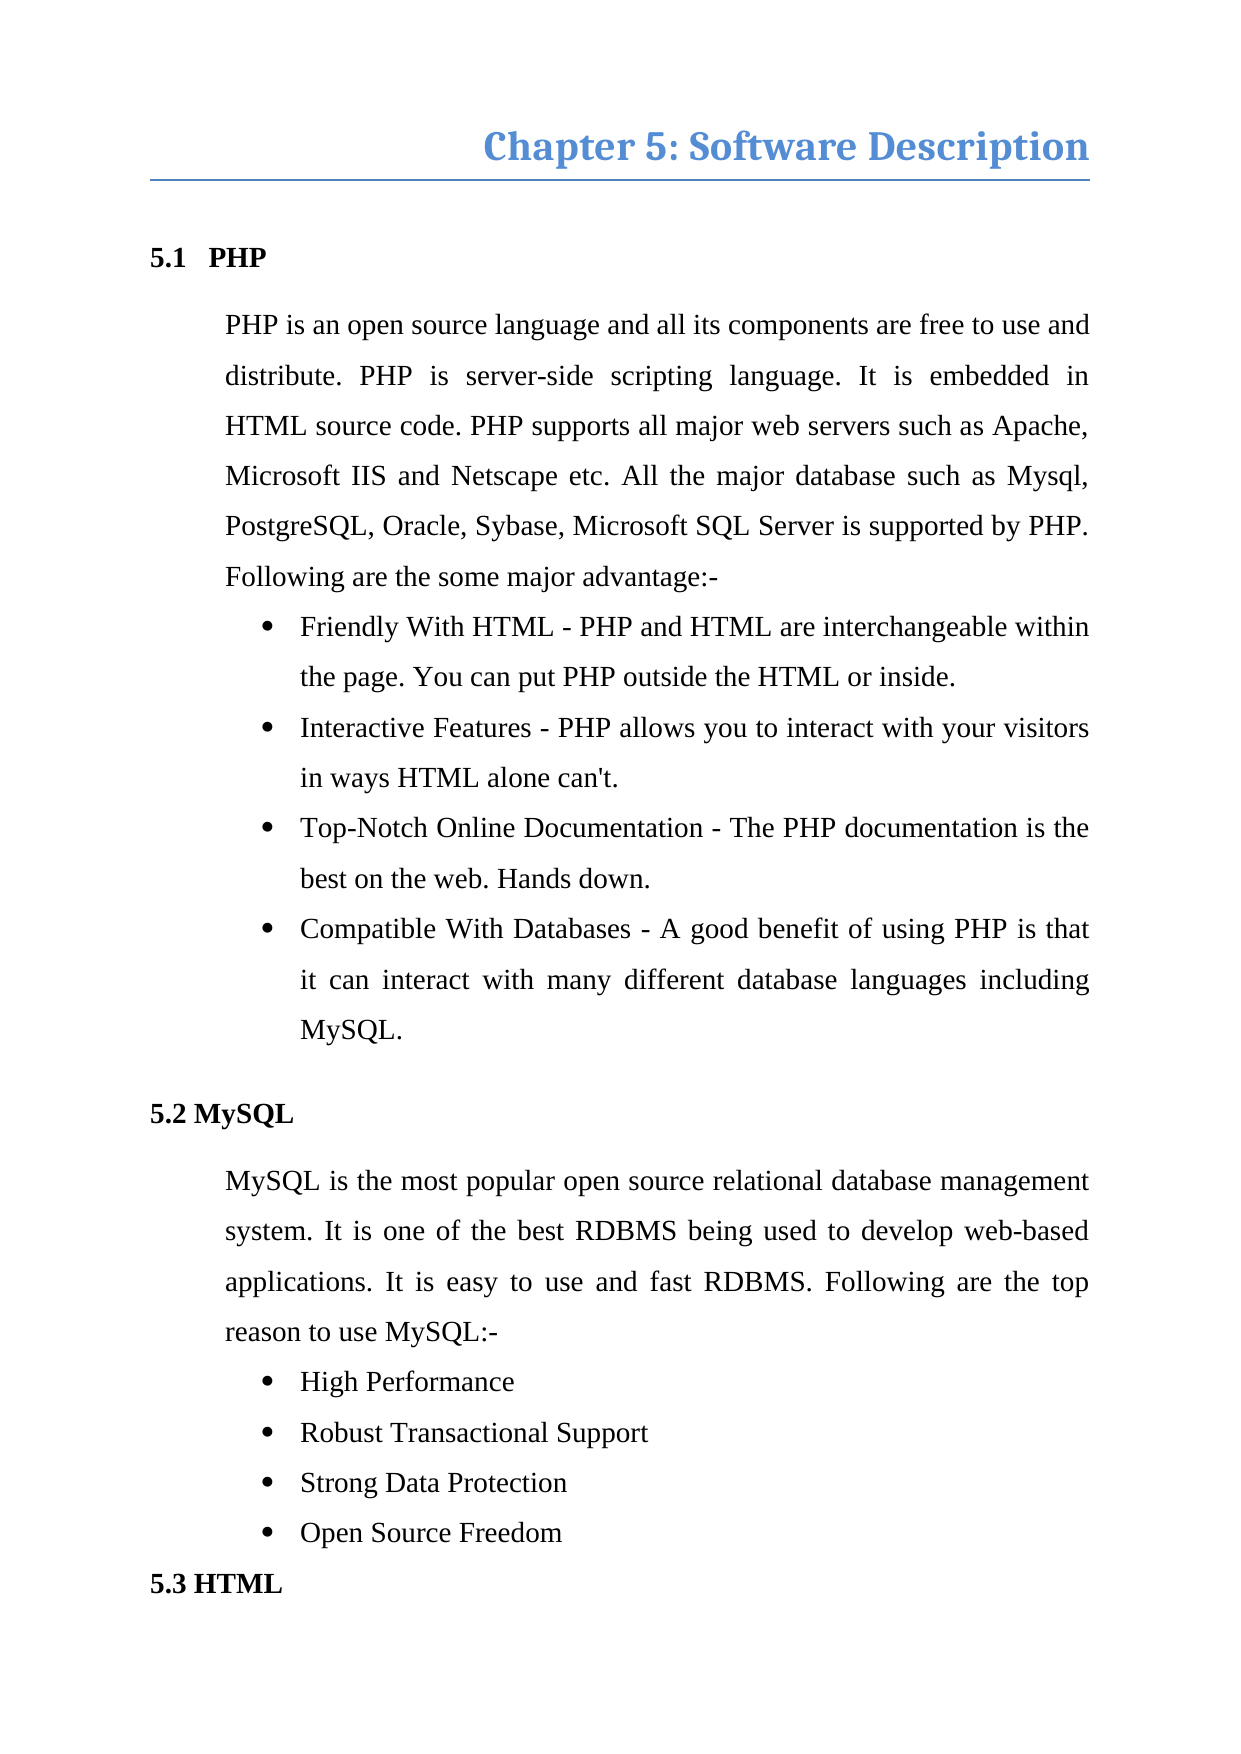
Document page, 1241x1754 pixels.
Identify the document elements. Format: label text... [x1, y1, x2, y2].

list Top-Notch Online Documentation - The PHP documentation is the best on the web. Hands down. [262, 811, 1090, 894]
list High Performance [262, 1364, 1090, 1398]
list Friendly With HTML - PHP and HTML are interchangeable within the page. You can put PHP outside the HTML or inside. [262, 609, 1090, 693]
list Robust Transactional Support [262, 1415, 1090, 1448]
text 5.2 MySQL [150, 1096, 1090, 1129]
text MySQL is the most popular open source relational database management system. It is one of the best RDBMS being used to develop web-based applications. It is easy to use and fast RDBMS. Following are the top reason to use MySQL:- [225, 1163, 1090, 1347]
list Open Source Freedom [262, 1516, 1090, 1549]
list Interactive Features - PHP allows you to interact with your visitors in ways HTML alone can't. [262, 710, 1090, 794]
text Software Description [150, 123, 1090, 179]
text 5.1 PHP [150, 240, 1090, 274]
list Strong Data Protection [262, 1465, 1090, 1499]
text 5.3 HTML [150, 1566, 1090, 1599]
list Compatible With Databases - A good benefit of using PHP is that it can interact with many different database languages including MySQL. [262, 911, 1090, 1046]
text PHP is an open source language and all its components are free to use and distribute. PHP is server-side scripting language. It is embedded in HTML source code. PHP supports all major web servers such as Apache, Microsoft IIS and Netscape etc. All the major database such as Mysql, PostgreSQL, Oracle, Sybase, Microsoft SQL Server is supported by PHP. Following are the some major advantage:- [225, 307, 1090, 592]
